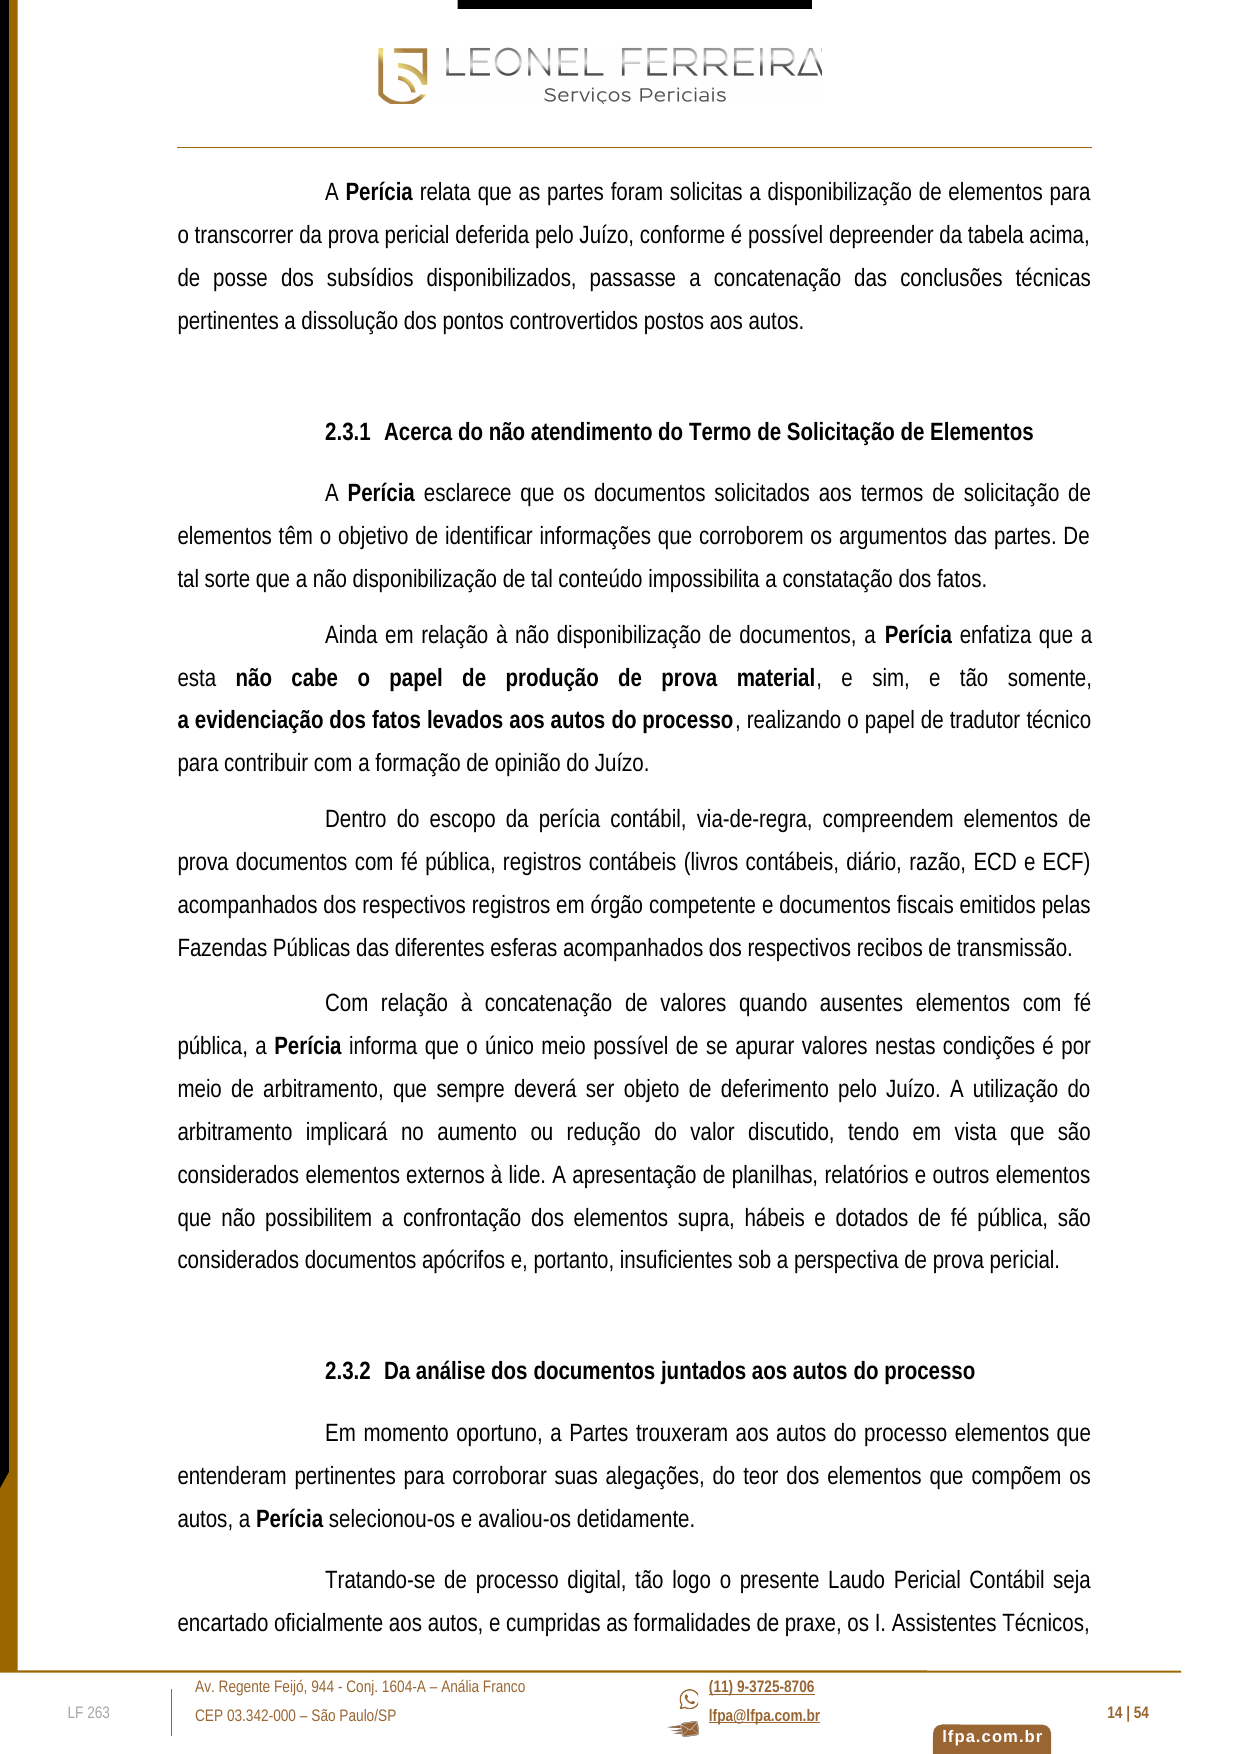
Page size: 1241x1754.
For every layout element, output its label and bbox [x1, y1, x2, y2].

picture [667, 1721, 699, 1737]
picture [378, 47, 822, 104]
picture [679, 1689, 699, 1708]
